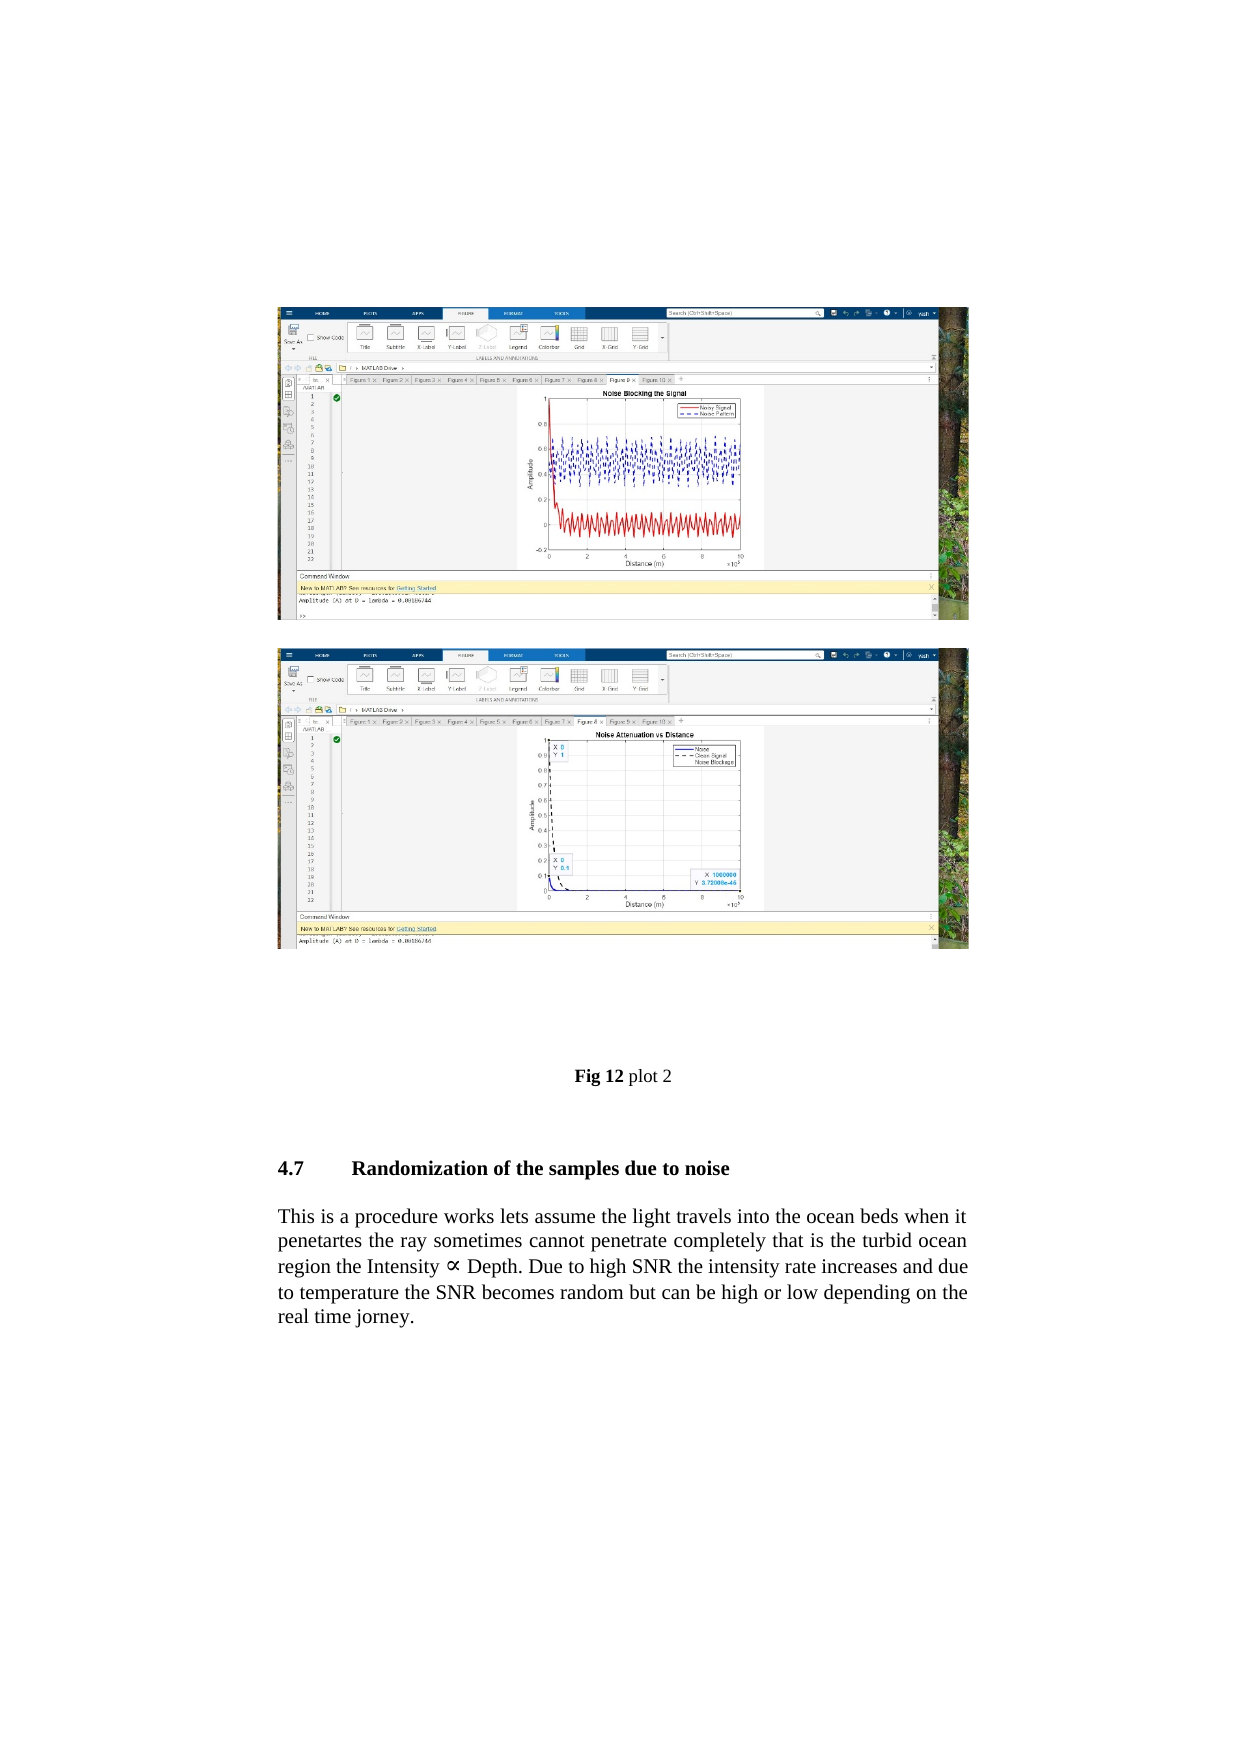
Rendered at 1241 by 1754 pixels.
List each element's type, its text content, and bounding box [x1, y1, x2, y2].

text This is a procedure works lets assume the light travels into the ocean beds when it penetartes the ray sometimes cannot penetrate completely that is the turbid ocean region the Intensity Depth. Due to high SNR the intensity rate increases and due to temperature the SNR becomes random but can be high or low depending on the real time jorney. [278, 1204, 968, 1328]
text 4.7 Randomization of the samples due to noise [278, 1156, 968, 1180]
text Fig 12 plot 2 [278, 1036, 968, 1086]
picture [277, 307, 969, 620]
picture [277, 648, 969, 949]
